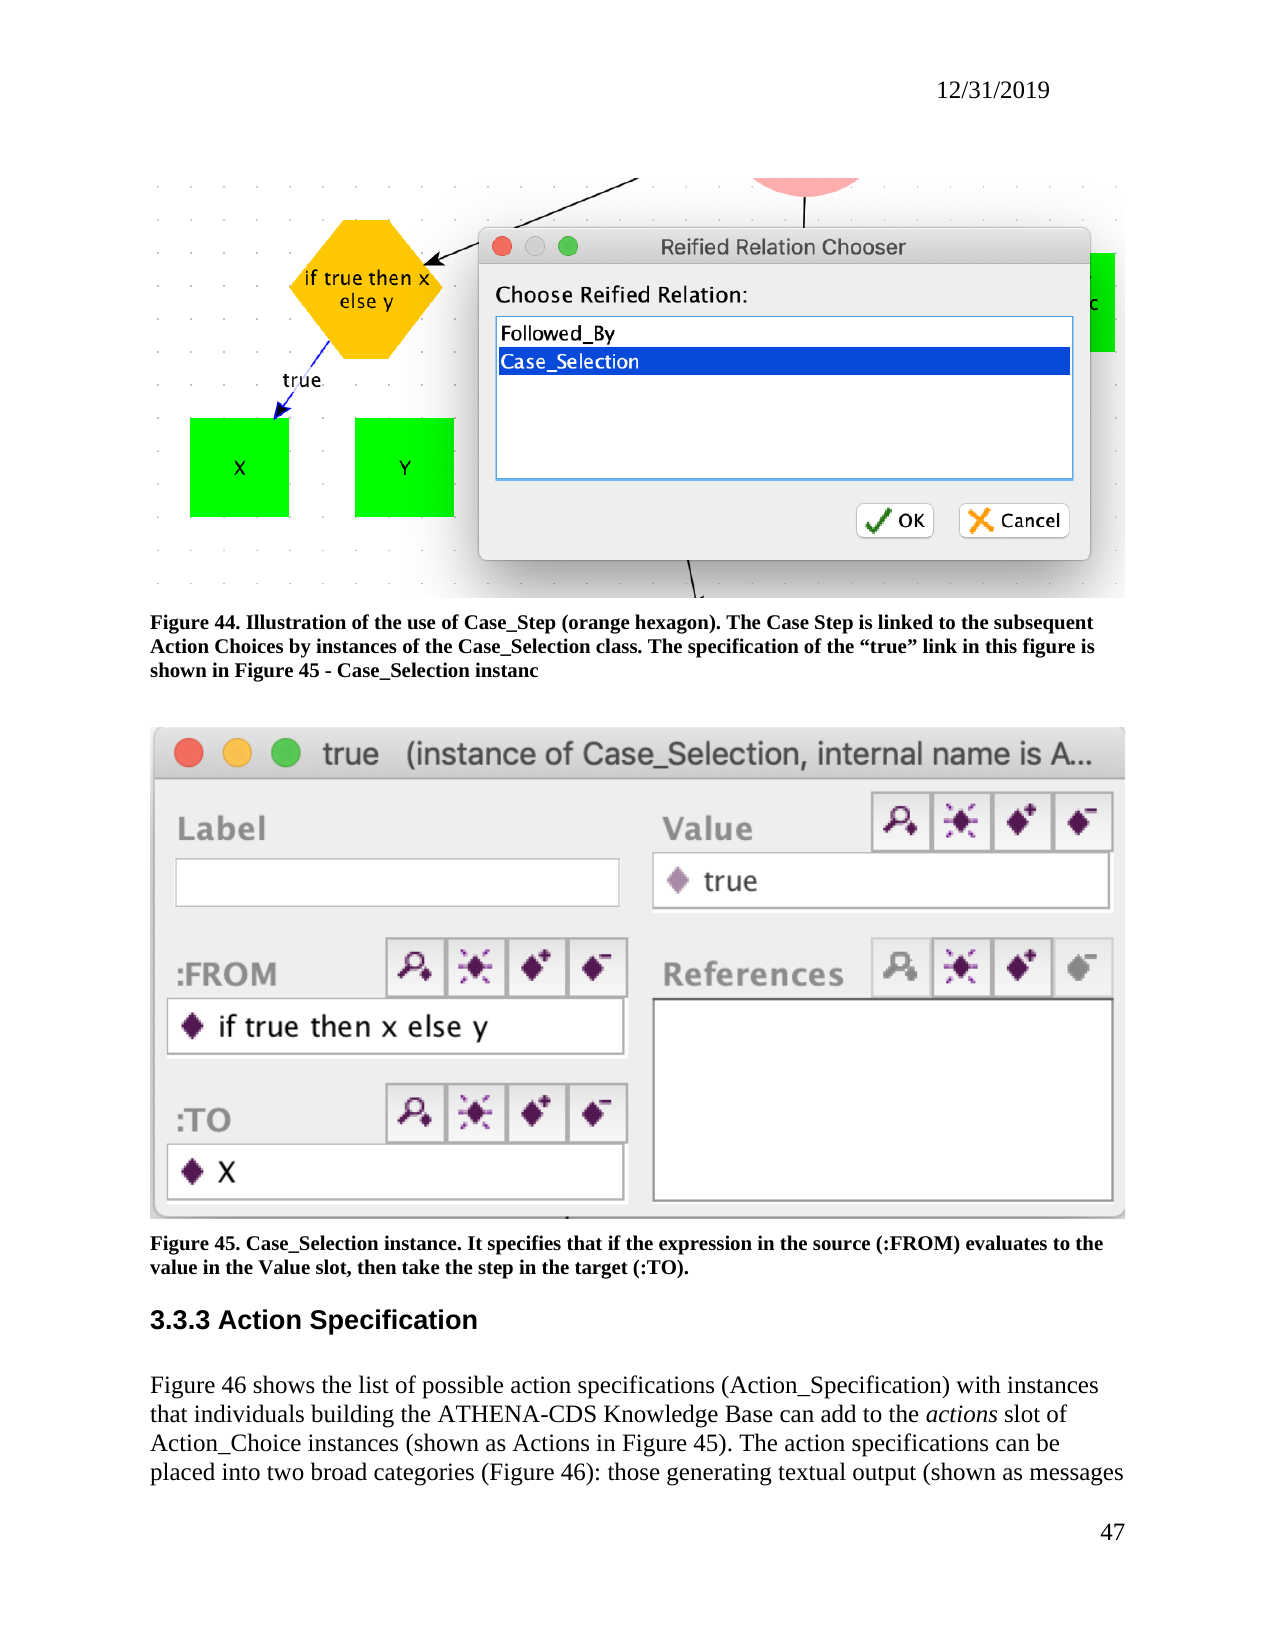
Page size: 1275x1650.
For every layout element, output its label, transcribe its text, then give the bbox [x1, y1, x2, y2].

picture [150, 178, 1125, 598]
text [150, 1371, 1125, 1486]
picture [150, 727, 1125, 1219]
subtitle ​3.3.3​ Action Specification [150, 1304, 1125, 1336]
